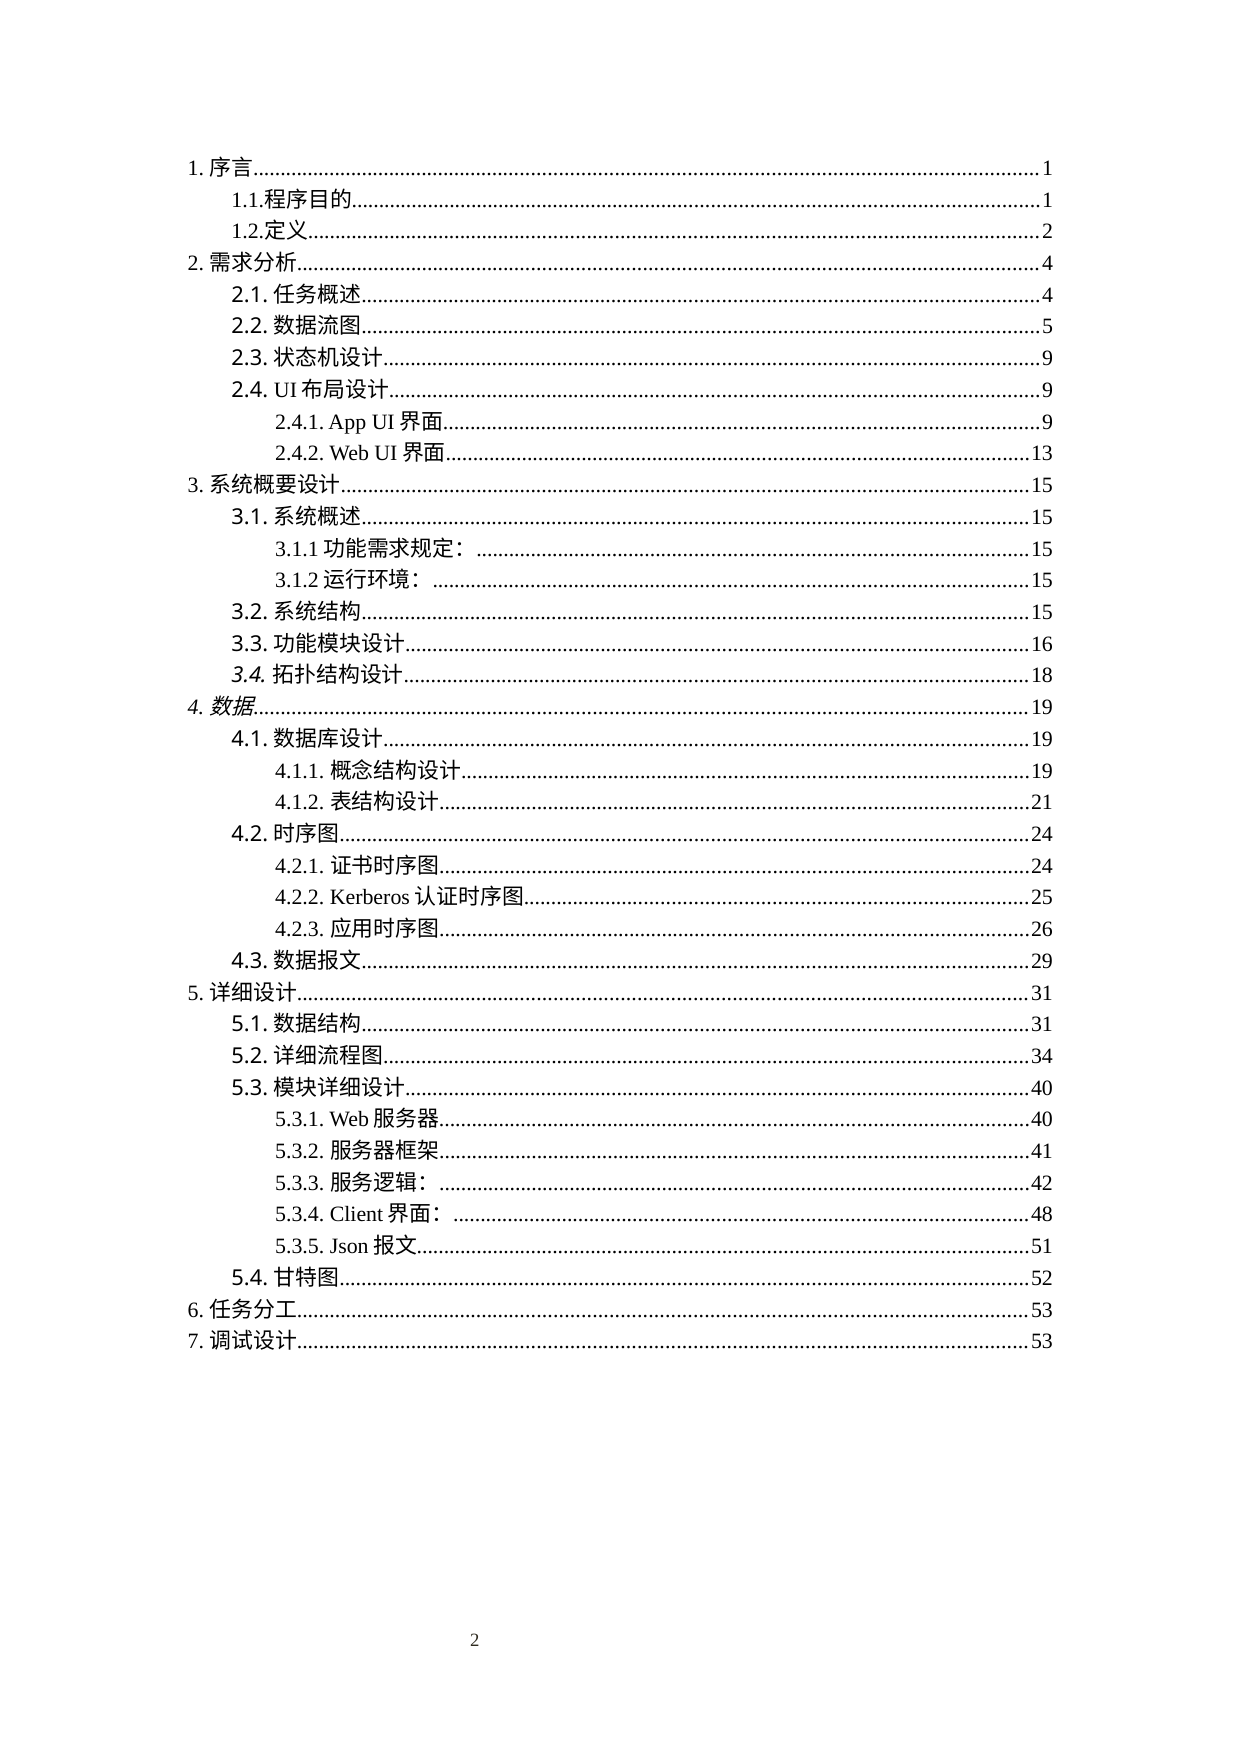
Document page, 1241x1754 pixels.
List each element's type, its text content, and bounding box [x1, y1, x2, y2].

text 3.1.2运行环境： 15 [275, 562, 1053, 594]
text 1. 序言 1 [187, 150, 1053, 182]
text 7. 调试设计 53 [187, 1323, 1053, 1355]
text 5.1. 数据结构 31 [231, 1006, 1053, 1038]
text 1.1.程序目的 1 [231, 182, 1053, 213]
text 3.2. 系统结构 15 [231, 594, 1053, 626]
text 4.2.1. 证书时序图 24 [275, 848, 1053, 879]
text 5.4. 甘特图 52 [231, 1260, 1053, 1292]
text 4.2.2. Kerberos认证时序图 25 [275, 879, 1053, 911]
text 4. 数据 19 [187, 689, 1053, 721]
text 4.1. 数据库设计 19 [231, 721, 1053, 753]
text 4.2. 时序图 24 [231, 816, 1053, 848]
text 2. 需求分析 4 [187, 245, 1053, 277]
text 5.3.4. Client界面： 48 [275, 1196, 1053, 1228]
text 5.3.1. Web服务器 40 [275, 1101, 1053, 1133]
text 1.2.定义 2 [231, 213, 1053, 245]
text 5. 详细设计 31 [187, 974, 1053, 1006]
text 3.3. 功能模块设计 16 [231, 626, 1053, 657]
text 5.2. 详细流程图 34 [231, 1038, 1053, 1070]
text 3.1. 系统概述 15 [231, 499, 1053, 531]
text 3. 系统概要设计 15 [187, 467, 1053, 499]
text 5.3.2. 服务器框架 41 [275, 1133, 1053, 1165]
text 2.4. UI布局设计 9 [231, 372, 1053, 404]
text 2.4.2. Web UI界面 13 [275, 435, 1053, 467]
text 2.3. 状态机设计 9 [231, 340, 1053, 372]
text 5.3. 模块详细设计 40 [231, 1070, 1053, 1101]
text 4.2.3. 应用时序图 26 [275, 911, 1053, 943]
text 4.3. 数据报文 29 [231, 943, 1053, 974]
text 4.1.1. 概念结构设计 19 [275, 753, 1053, 784]
text 3.4. 拓扑结构设计 18 [231, 657, 1053, 689]
text 4.1.2. 表结构设计 21 [275, 784, 1053, 816]
text 2.4.1. App UI界面 9 [275, 404, 1053, 435]
text 3.1.1功能需求规定： 15 [275, 531, 1053, 562]
text 5.3.3. 服务逻辑： 42 [275, 1165, 1053, 1196]
text 2.1. 任务概述 4 [231, 277, 1053, 308]
text 2.2. 数据流图 5 [231, 308, 1053, 340]
text 5.3.5. Json报文 51 [275, 1228, 1053, 1260]
text 6. 任务分工 53 [187, 1292, 1053, 1323]
